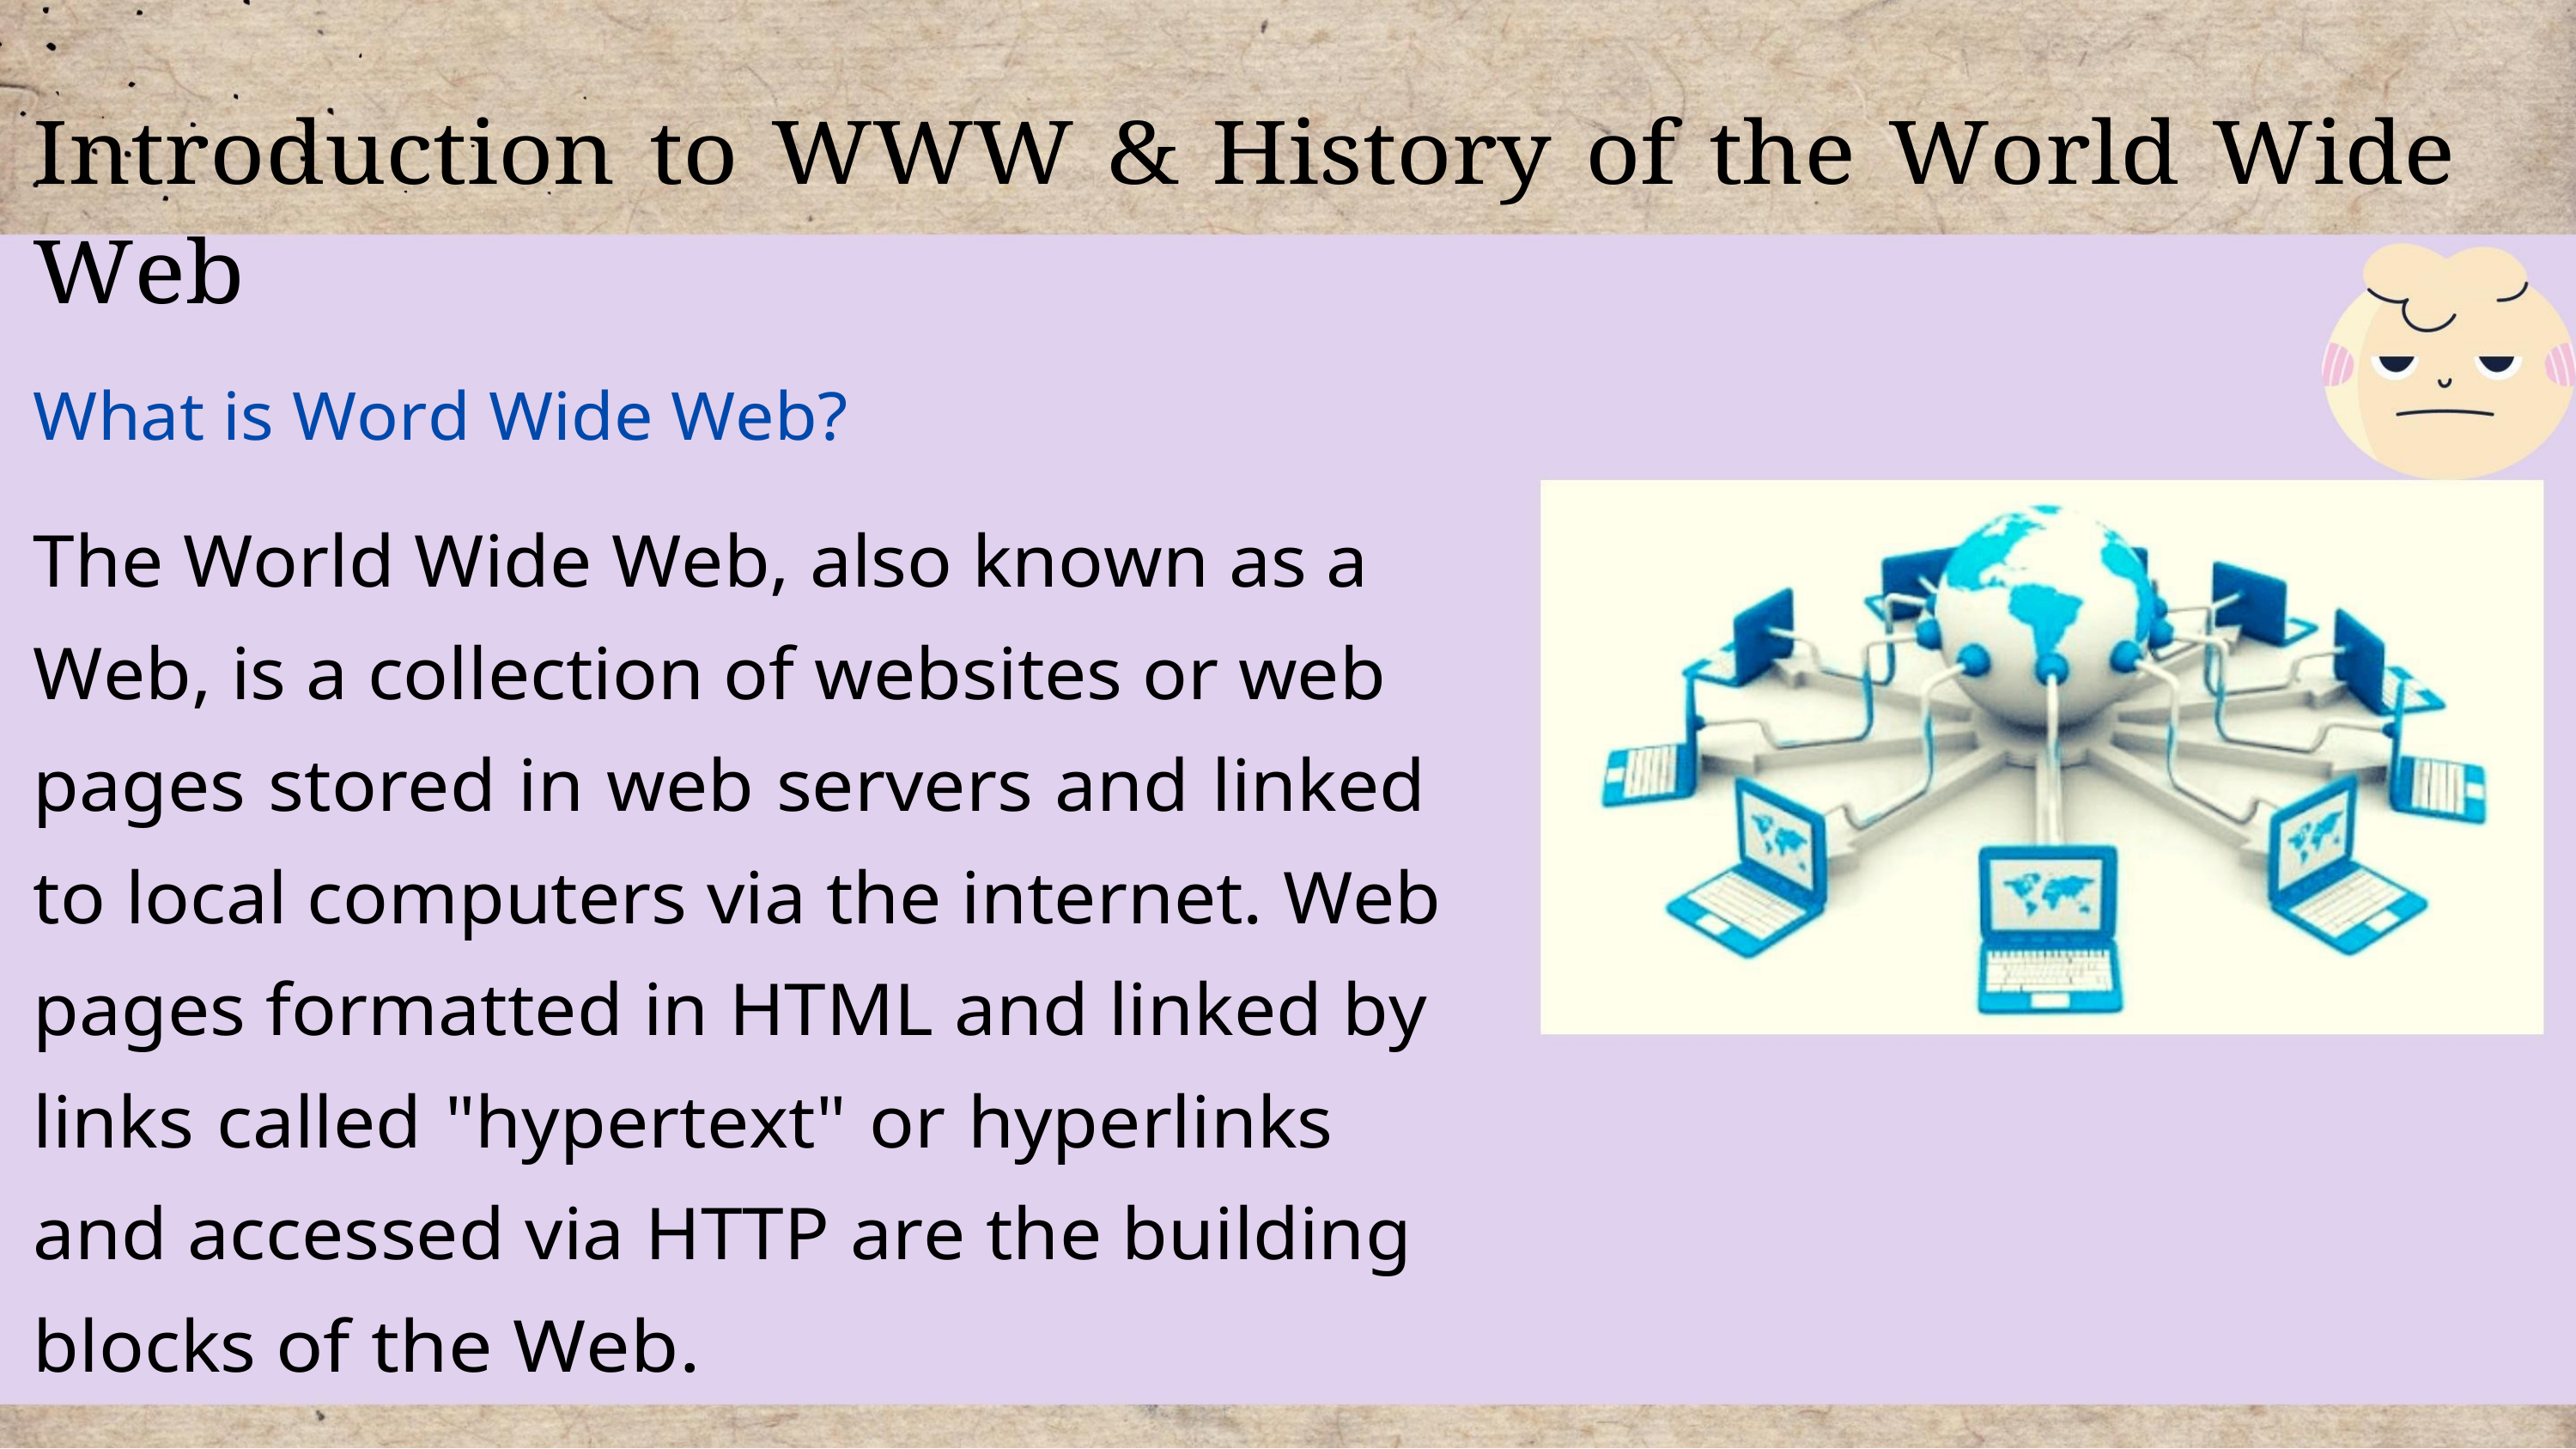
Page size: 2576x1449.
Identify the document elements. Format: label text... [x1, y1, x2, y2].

text The World Wide Web, also known as a Web, is a collection of websites or web pages stored in web servers and linked to local computers via the internet. Web pages formatted in HTML and linked by links called "hypertext" or hyperlinks and accessed via HTTP are the building blocks of the Web. [33, 510, 1453, 1393]
subtitle Introduction to WWW & History of the World Wide Web [33, 90, 2555, 329]
picture [0, 0, 2576, 1448]
text What is Word Wide Web? [33, 369, 2555, 460]
